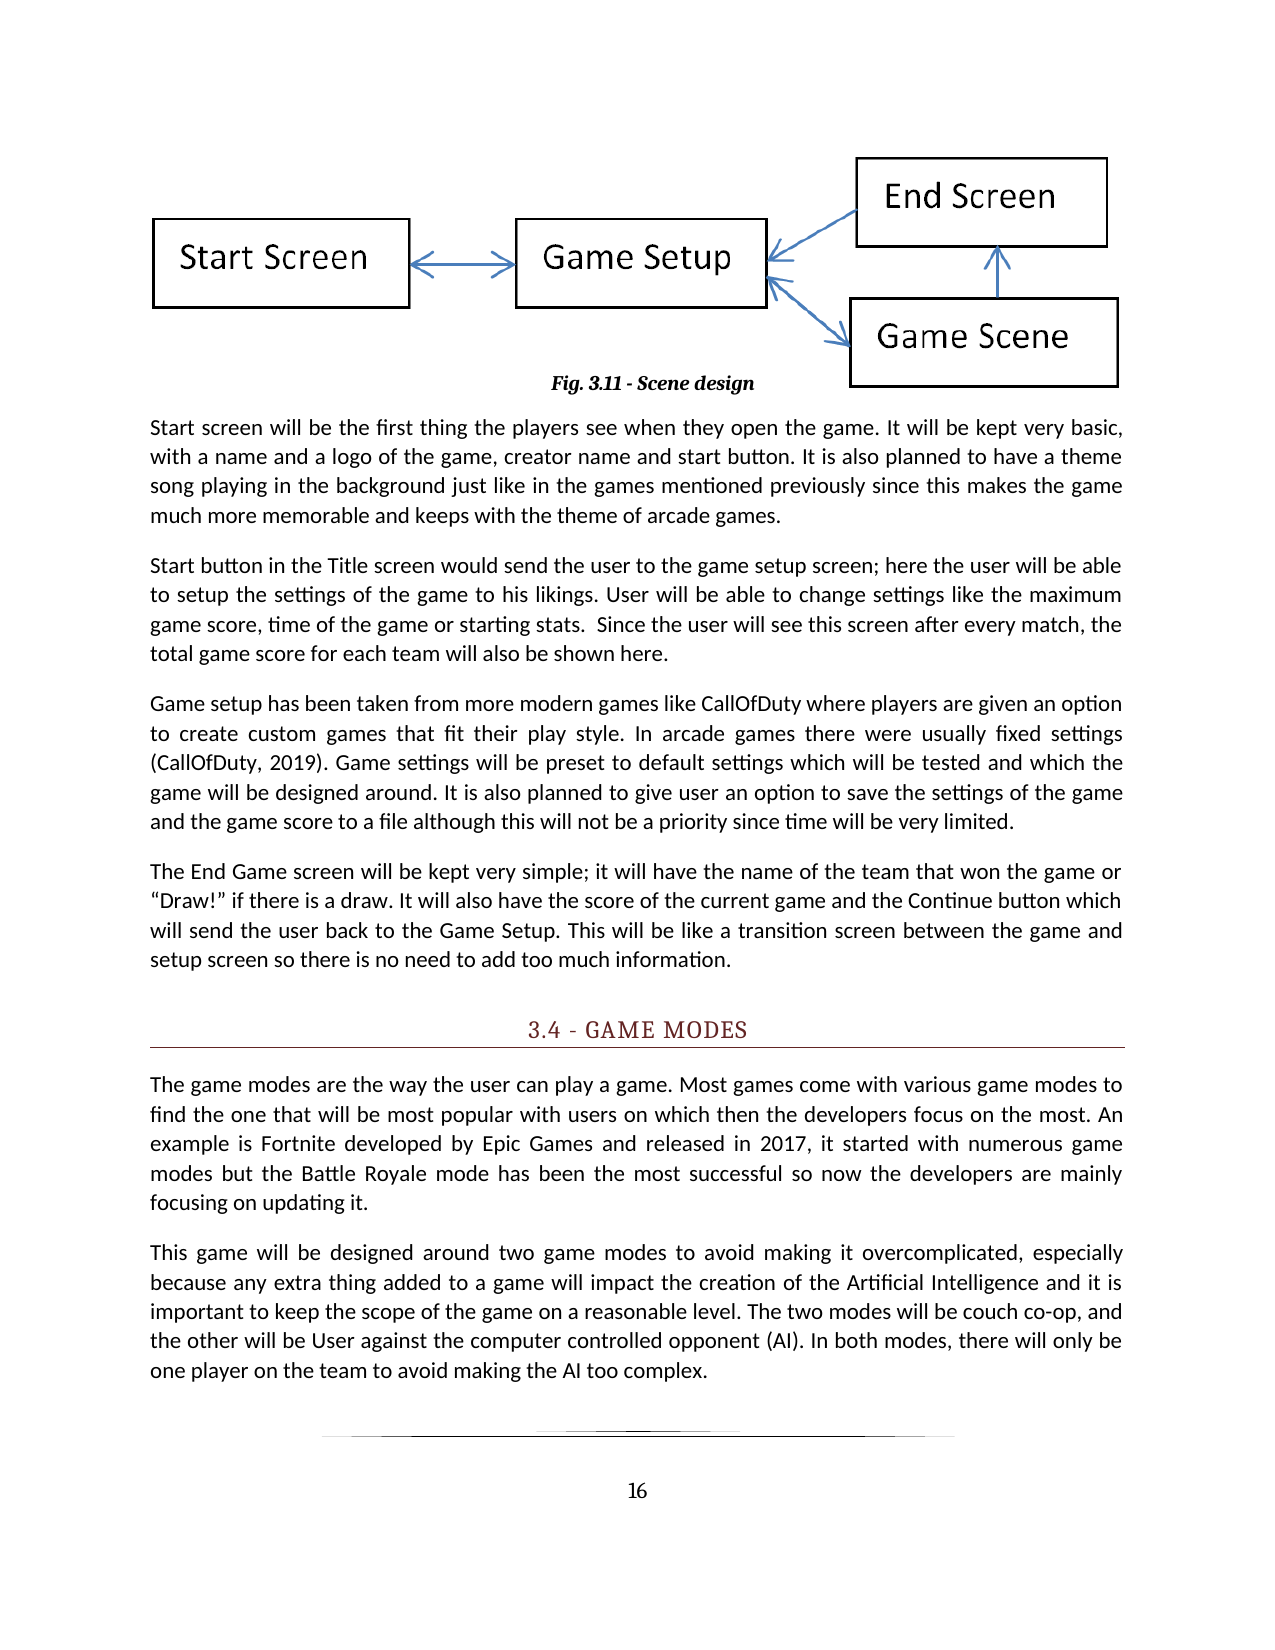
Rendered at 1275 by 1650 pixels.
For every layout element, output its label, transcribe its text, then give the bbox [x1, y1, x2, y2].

text Game setup has been taken from more modern games like CallOfDuty where players are given an option to create custom games that fit their play style. In arcade games there were usually fixed settings (CallOfDuty, 2019). Game settings will be preset to default settings which will be tested and which the game will be designed around. It is also planned to give user an option to save the settings of the game and the game score to a file although this will not be a priority since time will be very limited. [150, 689, 1125, 835]
text Start button in the Title screen would send the user to the game setup screen; here the user will be able to setup the settings of the game to his likings. User will be able to change settings like the maximum game score, time of the game or starting stats. Since the user will see this screen after every match, the total game score for each team will also be shown here. [150, 551, 1125, 667]
text This game will be designed around two game modes to avoid making it overcomplicated, especially because any extra thing added to a game will impact the creation of the Artificial Intelligence and it is important to keep the scope of the game on a reasonable level. The two modes will be couch co-op, and the other will be User against the computer controlled opponent (AI). In both modes, there will only be one player on the team to avoid making the AI too complex. [150, 1238, 1125, 1384]
text Start screen will be the first thing the players see when they open the game. It will be kept very basic, with a name and a logo of the game, creator name and start button. It is also planned to have a theme song playing in the background just like in the games mentioned previously since this makes the game much more memorable and keeps with the theme of arcade games. [150, 413, 1125, 529]
text The game modes are the way the user can play a game. Most games come with various game modes to find the one that will be most popular with users on which then the developers focus on the most. An example is Fortnite developed by Epic Games and released in 2017, it started with numerous game modes but the Battle Royale mode has been the most successful so now the developers are mainly focusing on updating it. [150, 1071, 1125, 1216]
subtitle 3.4 - GAME MODES [150, 1016, 1125, 1047]
picture [150, 150, 1125, 391]
text The End Game screen will be kept very simple; it will have the name of the team that won the game or “Draw!” if there is a draw. It will also have the score of the current game and the Continue button which will send the user back to the Game Setup. This will be like a transition screen between the game and setup screen so there is no need to add too much information. [150, 857, 1125, 973]
